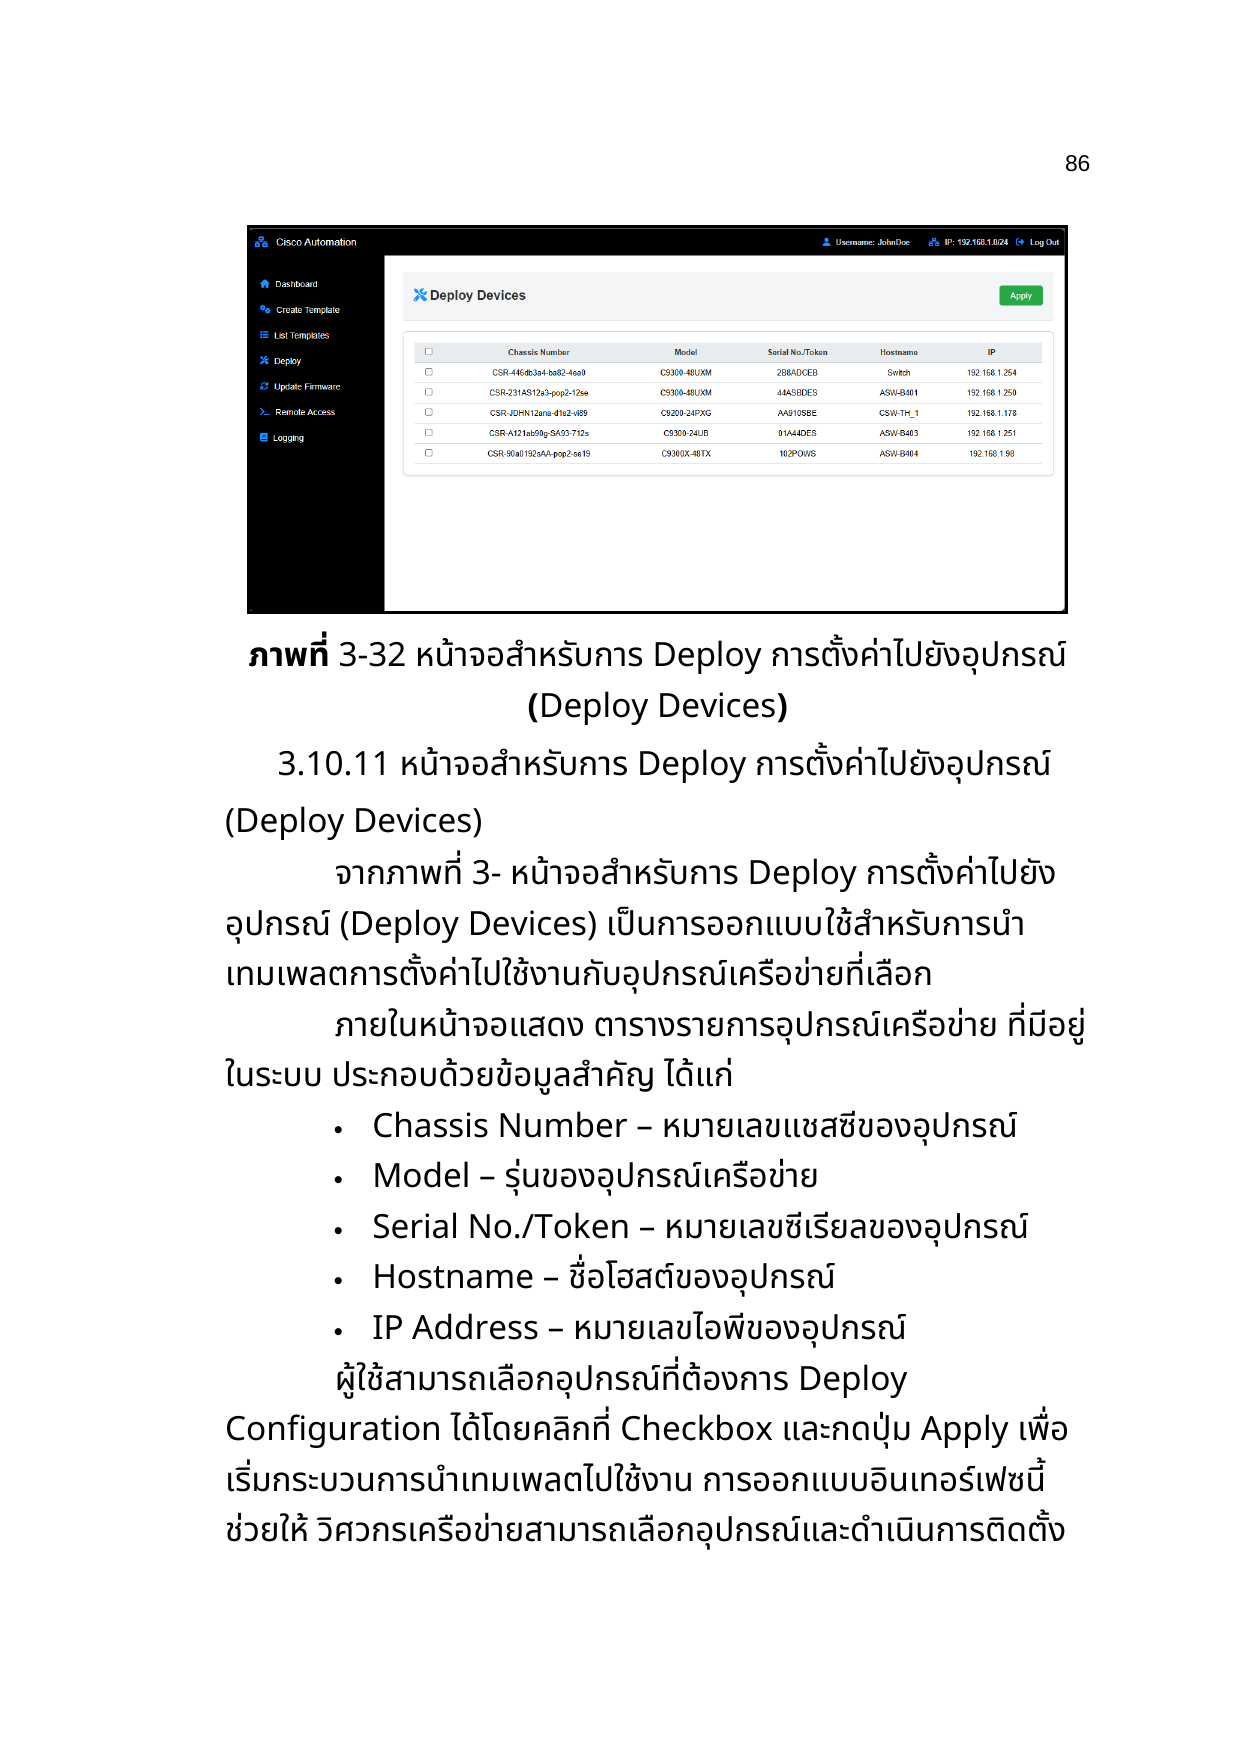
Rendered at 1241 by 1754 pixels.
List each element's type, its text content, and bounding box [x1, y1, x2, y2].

list IP Address – หมายเลขไอพีของอุปกรณ์ [334, 1304, 1090, 1354]
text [225, 1354, 1090, 1557]
picture [250, 228, 1065, 611]
text จากภาพที่ 3- หน้าจอสำหรับการ Deploy การตั้งค่าไปยังอุปกรณ์ (Deploy Devices) เป็นการออกแบบ ใช้สำหรับการนำเทมเพลตการตั้งค่าไปใช้งานกับอุปกรณ์เครือข่ายที่เลือก [225, 849, 1090, 1001]
subtitle หน้าจอสำหรับการ Deploy การตั้งค่าไปยังอุปกรณ์ (Deploy Devices) [225, 739, 1090, 842]
list Hostname – ชื่อโฮสต์ของอุปกรณ์ [334, 1253, 1090, 1304]
text ภายในหน้าจอแสดง ตารางรายการอุปกรณ์เครือข่าย ที่มีอยู่ในระบบ ประกอบด้วยข้อมูลสำคัญ ได้แก่ [225, 1001, 1090, 1101]
list Serial No./Token – หมายเลขซีเรียลของอุปกรณ์ [334, 1203, 1090, 1253]
list Chassis Number – หมายเลขแชสซีของอุปกรณ์ [334, 1101, 1090, 1152]
list Model – รุ่นของอุปกรณ์เครือข่าย [334, 1152, 1090, 1203]
